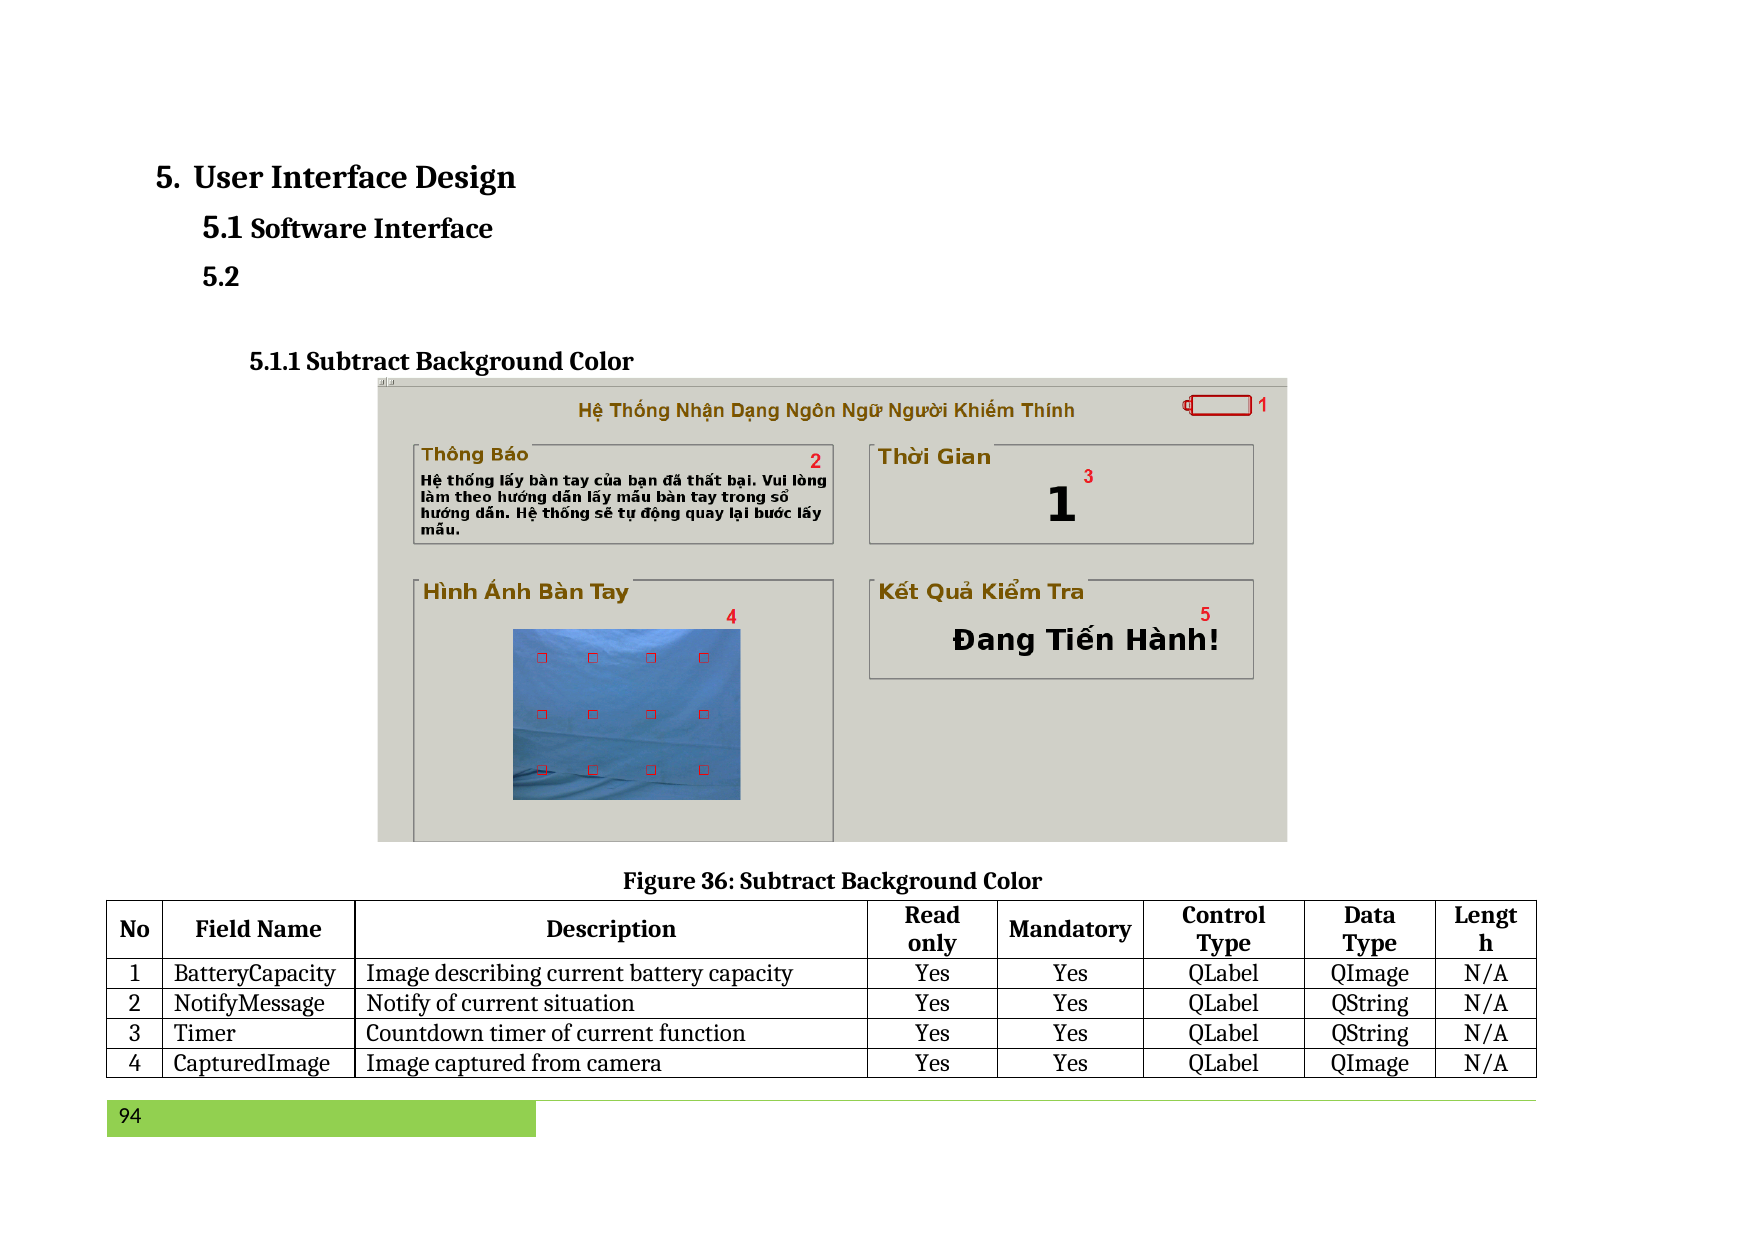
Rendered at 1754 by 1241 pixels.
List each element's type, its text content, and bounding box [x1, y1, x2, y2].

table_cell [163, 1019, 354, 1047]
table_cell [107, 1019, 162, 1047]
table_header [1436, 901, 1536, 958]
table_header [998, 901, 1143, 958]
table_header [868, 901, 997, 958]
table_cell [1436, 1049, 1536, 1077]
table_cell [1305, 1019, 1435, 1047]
text Figure 36: Subtract Background Color [118, 867, 1547, 895]
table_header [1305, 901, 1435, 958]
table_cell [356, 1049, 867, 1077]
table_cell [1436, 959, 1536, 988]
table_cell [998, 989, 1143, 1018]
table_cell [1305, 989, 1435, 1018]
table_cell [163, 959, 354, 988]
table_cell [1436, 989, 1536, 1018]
subtitle 5.1.1 Subtract Background Color [249, 346, 1547, 377]
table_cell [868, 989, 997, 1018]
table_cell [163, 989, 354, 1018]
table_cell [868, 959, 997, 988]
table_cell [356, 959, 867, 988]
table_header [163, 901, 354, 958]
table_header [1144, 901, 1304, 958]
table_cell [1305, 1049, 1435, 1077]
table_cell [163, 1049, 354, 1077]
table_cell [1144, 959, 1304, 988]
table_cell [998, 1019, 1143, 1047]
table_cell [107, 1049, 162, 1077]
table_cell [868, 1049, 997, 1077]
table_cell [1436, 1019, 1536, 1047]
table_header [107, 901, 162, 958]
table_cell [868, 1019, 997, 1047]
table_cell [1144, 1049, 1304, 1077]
subtitle User Interface Design [156, 158, 1547, 196]
subtitle Software Interface [202, 209, 1547, 247]
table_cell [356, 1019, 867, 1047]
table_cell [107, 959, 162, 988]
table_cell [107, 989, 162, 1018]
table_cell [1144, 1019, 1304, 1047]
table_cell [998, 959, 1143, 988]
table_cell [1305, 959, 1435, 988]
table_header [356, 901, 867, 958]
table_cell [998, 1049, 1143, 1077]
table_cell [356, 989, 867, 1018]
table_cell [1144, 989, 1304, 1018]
picture [377, 377, 1288, 842]
